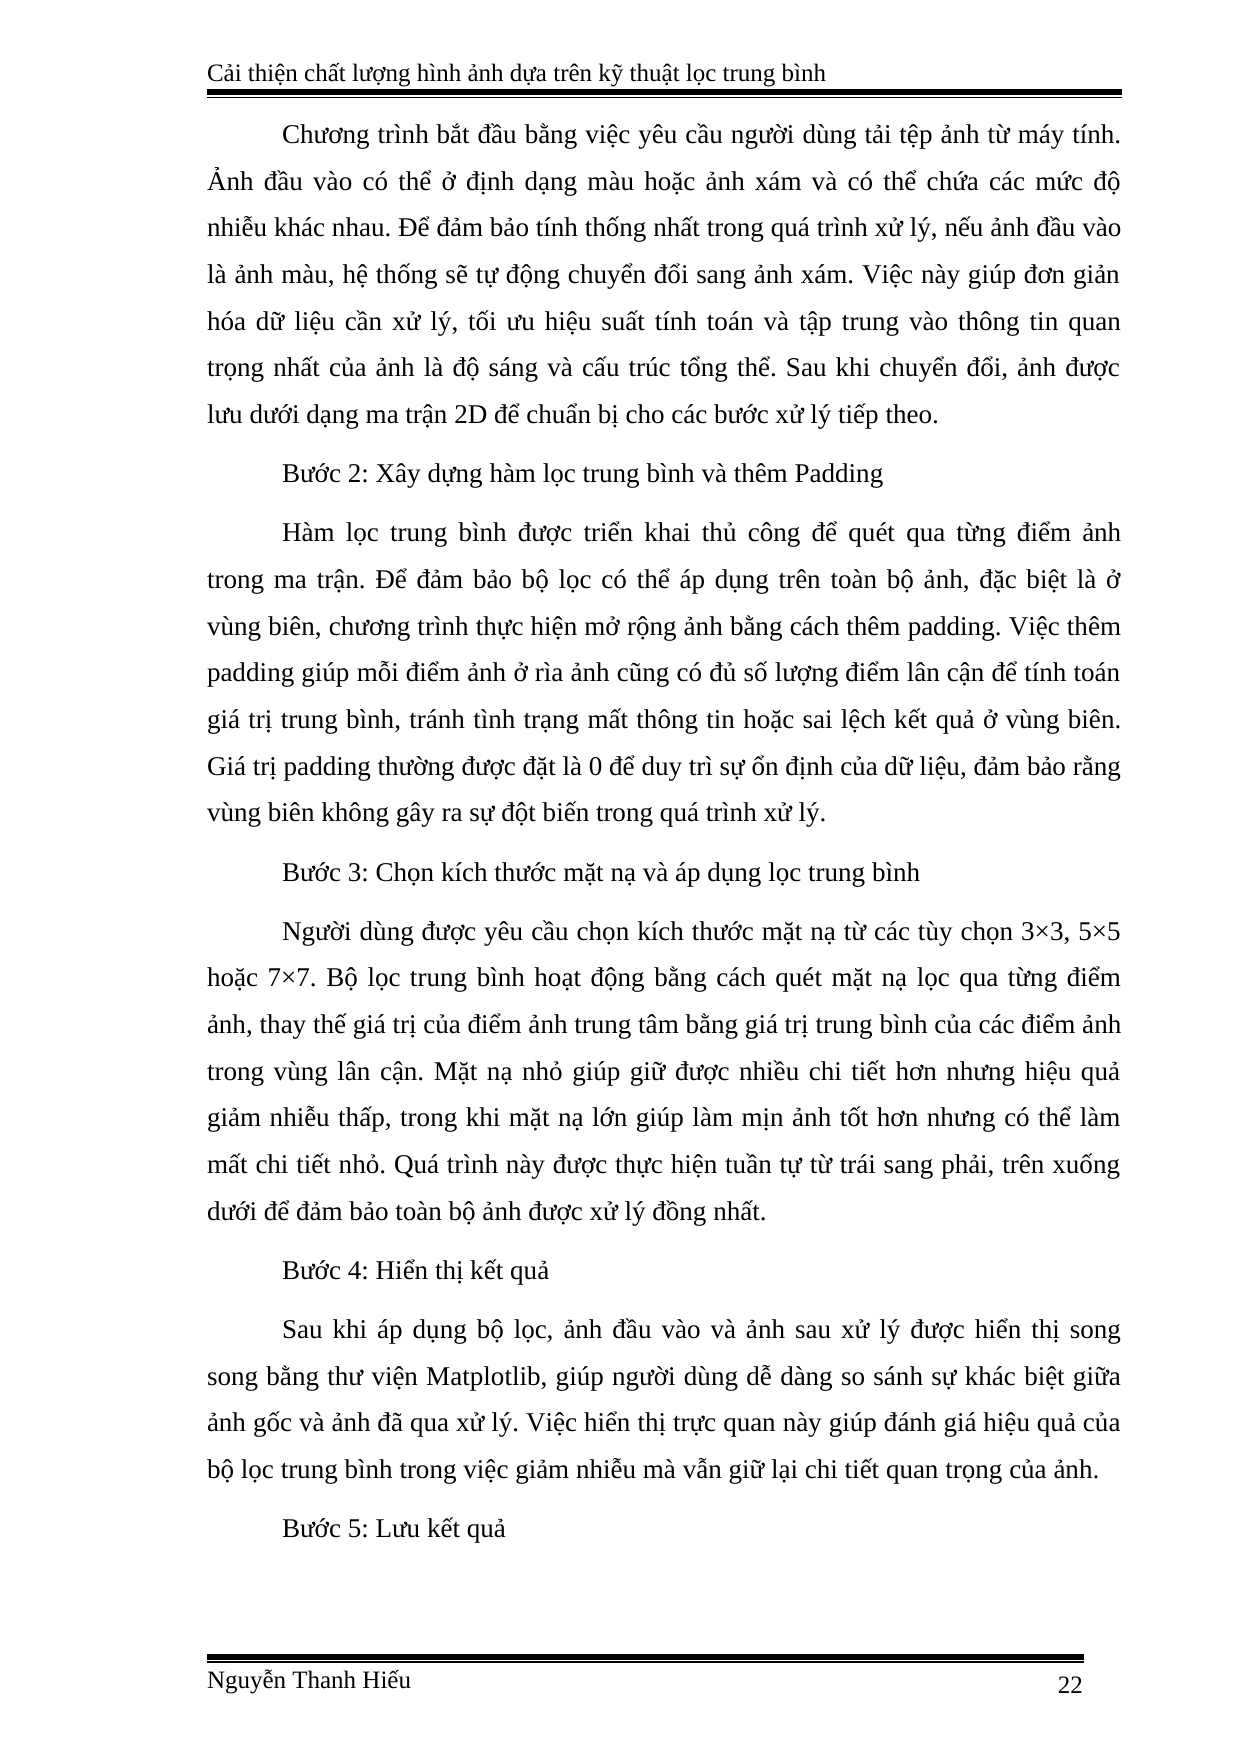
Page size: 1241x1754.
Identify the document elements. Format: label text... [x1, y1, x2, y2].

text Người dùng được yêu cầu chọn kích thước mặt nạ từ các tùy chọn 3×3, 5×5 hoặc 7×7. Bộ lọc trung bình hoạt động bằng cách quét mặt nạ lọc qua từng điểm ảnh, thay thế giá trị của điểm ảnh trung tâm bằng giá trị trung bình của các điểm ảnh trong vùng lân cận. Mặt nạ nhỏ giúp giữ được nhiều chi tiết hơn nhưng hiệu quả giảm nhiễu thấp, trong khi mặt nạ lớn giúp làm mịn ảnh tốt hơn nhưng có thể làm mất chi tiết nhỏ. Quá trình này được thực hiện tuần tự từ trái sang phải, trên xuống dưới để đảm bảo toàn bộ ảnh được xử lý đồng nhất. [207, 915, 1122, 1226]
text Bước 5: Lưu kết quả [207, 1512, 1122, 1543]
text Bước 2: Xây dựng hàm lọc trung bình và thêm Padding [207, 457, 1122, 488]
text Bước 4: Hiển thị kết quả [207, 1254, 1122, 1285]
text Bước 3: Chọn kích thước mặt nạ và áp dụng lọc trung bình [207, 856, 1122, 887]
text Hàm lọc trung bình được triển khai thủ công để quét qua từng điểm ảnh trong ma trận. Để đảm bảo bộ lọc có thể áp dụng trên toàn bộ ảnh, đặc biệt là ở vùng biên, chương trình thực hiện mở rộng ảnh bằng cách thêm padding. Việc thêm padding giúp mỗi điểm ảnh ở rìa ảnh cũng có đủ số lượng điểm lân cận để tính toán giá trị trung bình, tránh tình trạng mất thông tin hoặc sai lệch kết quả ở vùng biên. Giá trị padding thường được đặt là 0 để duy trì sự ổn định của dữ liệu, đảm bảo rằng vùng biên không gây ra sự đột biến trong quá trình xử lý. [207, 516, 1122, 828]
text Sau khi áp dụng bộ lọc, ảnh đầu vào và ảnh sau xử lý được hiển thị song song bằng thư viện Matplotlib, giúp người dùng dễ dàng so sánh sự khác biệt giữa ảnh gốc và ảnh đã qua xử lý. Việc hiển thị trực quan này giúp đánh giá hiệu quả của bộ lọc trung bình trong việc giảm nhiễu mà vẫn giữ lại chi tiết quan trọng của ảnh. [207, 1313, 1122, 1484]
text Chương trình bắt đầu bằng việc yêu cầu người dùng tải tệp ảnh từ máy tính. Ảnh đầu vào có thể ở định dạng màu hoặc ảnh xám và có thể chứa các mức độ nhiễu khác nhau. Để đảm bảo tính thống nhất trong quá trình xử lý, nếu ảnh đầu vào là ảnh màu, hệ thống sẽ tự động chuyển đổi sang ảnh xám. Việc này giúp đơn giản hóa dữ liệu cần xử lý, tối ưu hiệu suất tính toán và tập trung vào thông tin quan trọng nhất của ảnh là độ sáng và cấu trúc tổng thể. Sau khi chuyển đổi, ảnh được lưu dưới dạng ma trận 2D để chuẩn bị cho các bước xử lý tiếp theo. [207, 118, 1122, 429]
